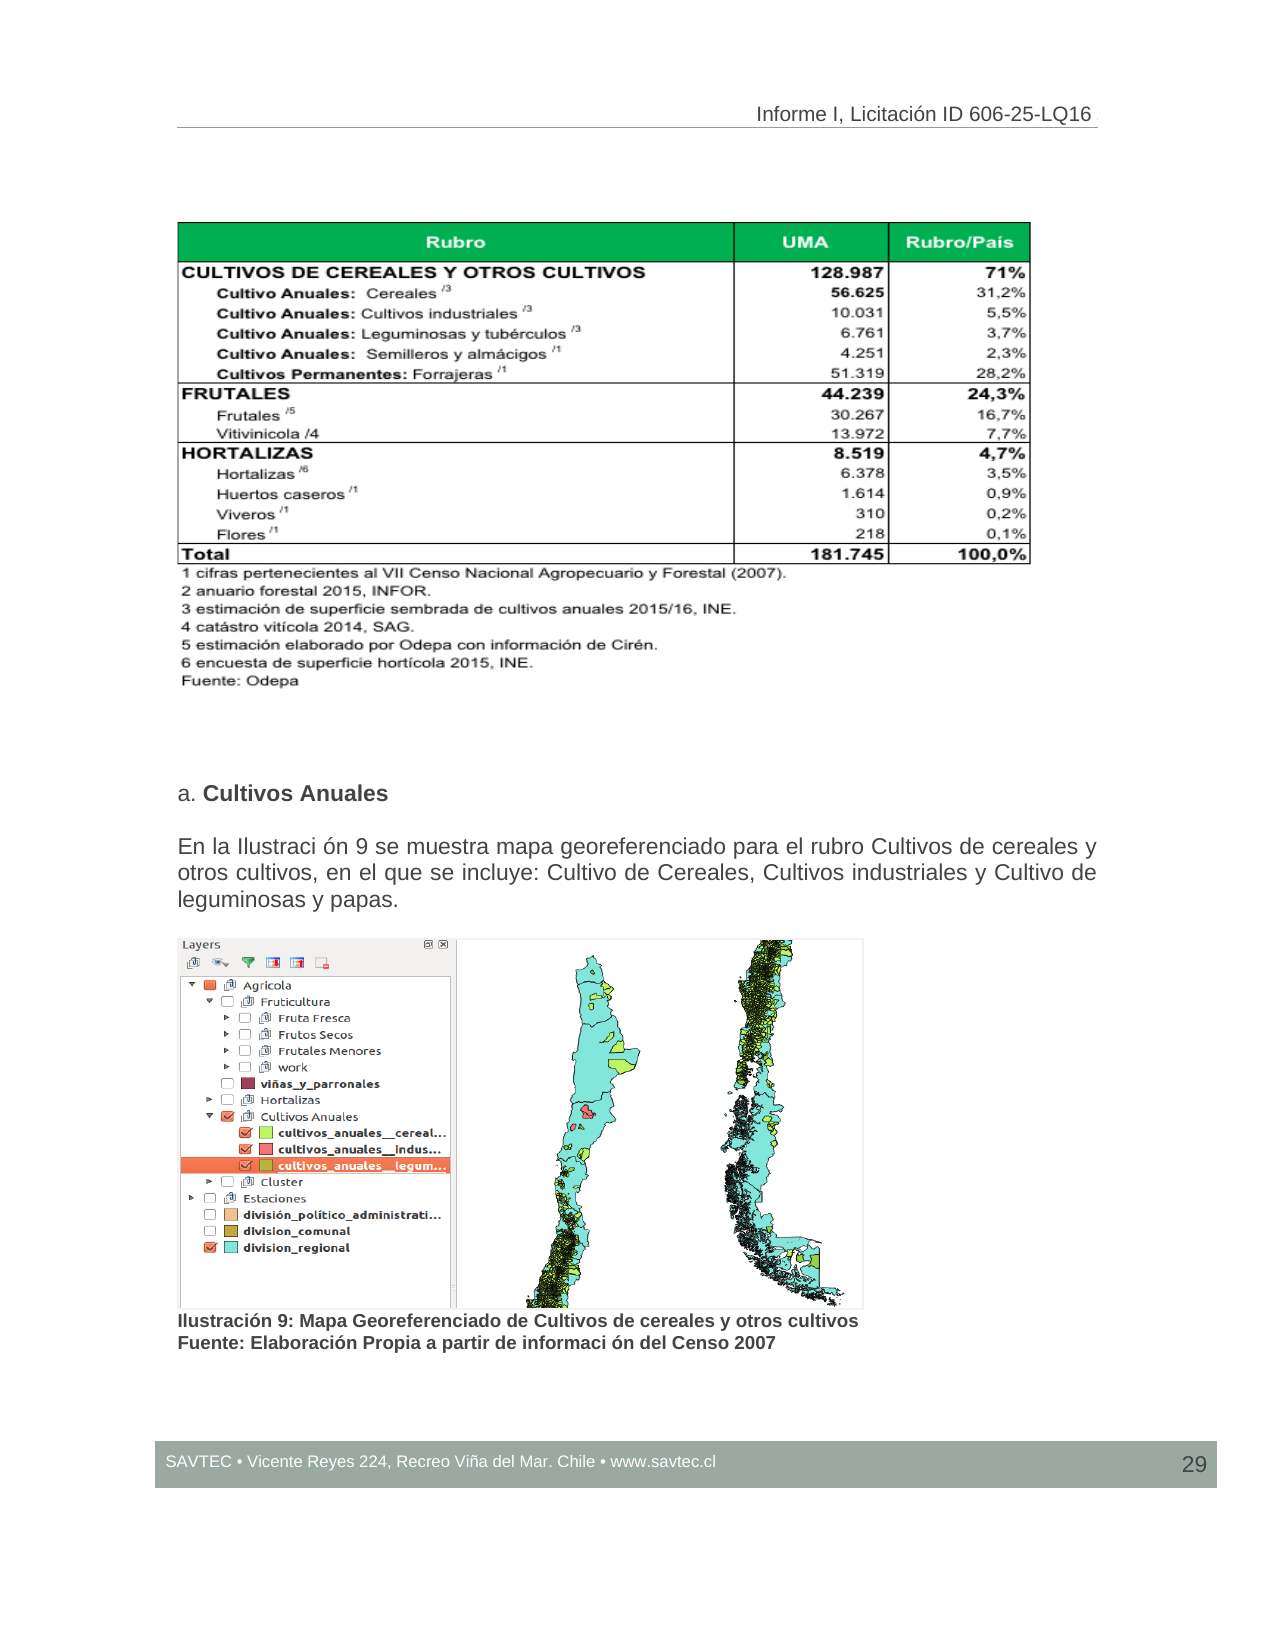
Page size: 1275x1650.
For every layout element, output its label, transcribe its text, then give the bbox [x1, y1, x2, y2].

text a. Cultivos Anuales [177, 780, 1098, 807]
text En la Ilustraci ón 9 se muestra mapa georeferenciado para el rubro Cultivos de cereales y otros cultivos, en el que se incluye: Cultivo de Cereales, Cultivos industriales y Cultivo de leguminosas y papas. [177, 833, 1098, 912]
text Ilustración 9: Mapa Georeferenciado de Cultivos de cereales y otros cultivos [177, 1310, 1098, 1332]
picture [179, 940, 862, 1308]
text Fuente: Elaboración Propia a partir de informaci ón del Censo 2007 [177, 1332, 1098, 1353]
picture [177, 222, 1031, 690]
